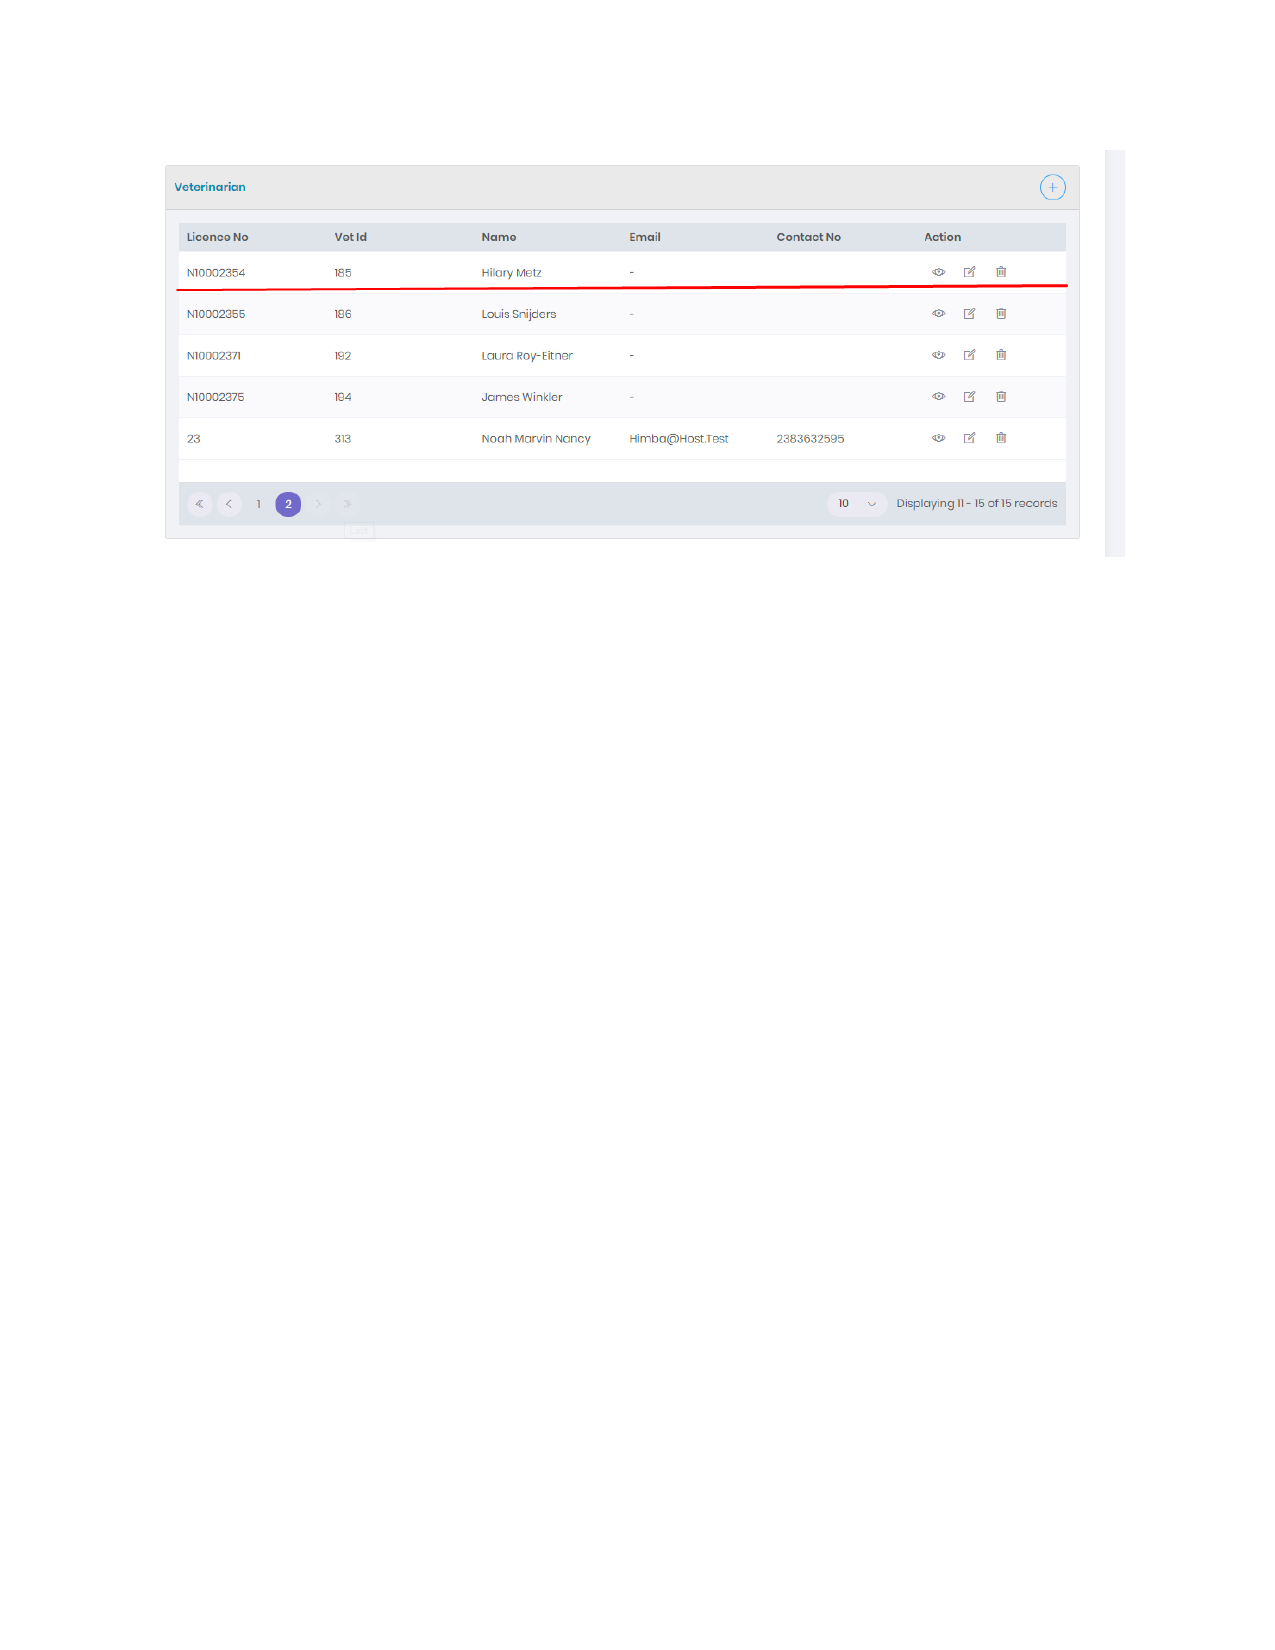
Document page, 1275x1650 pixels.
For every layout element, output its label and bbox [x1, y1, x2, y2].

picture [150, 150, 1125, 557]
